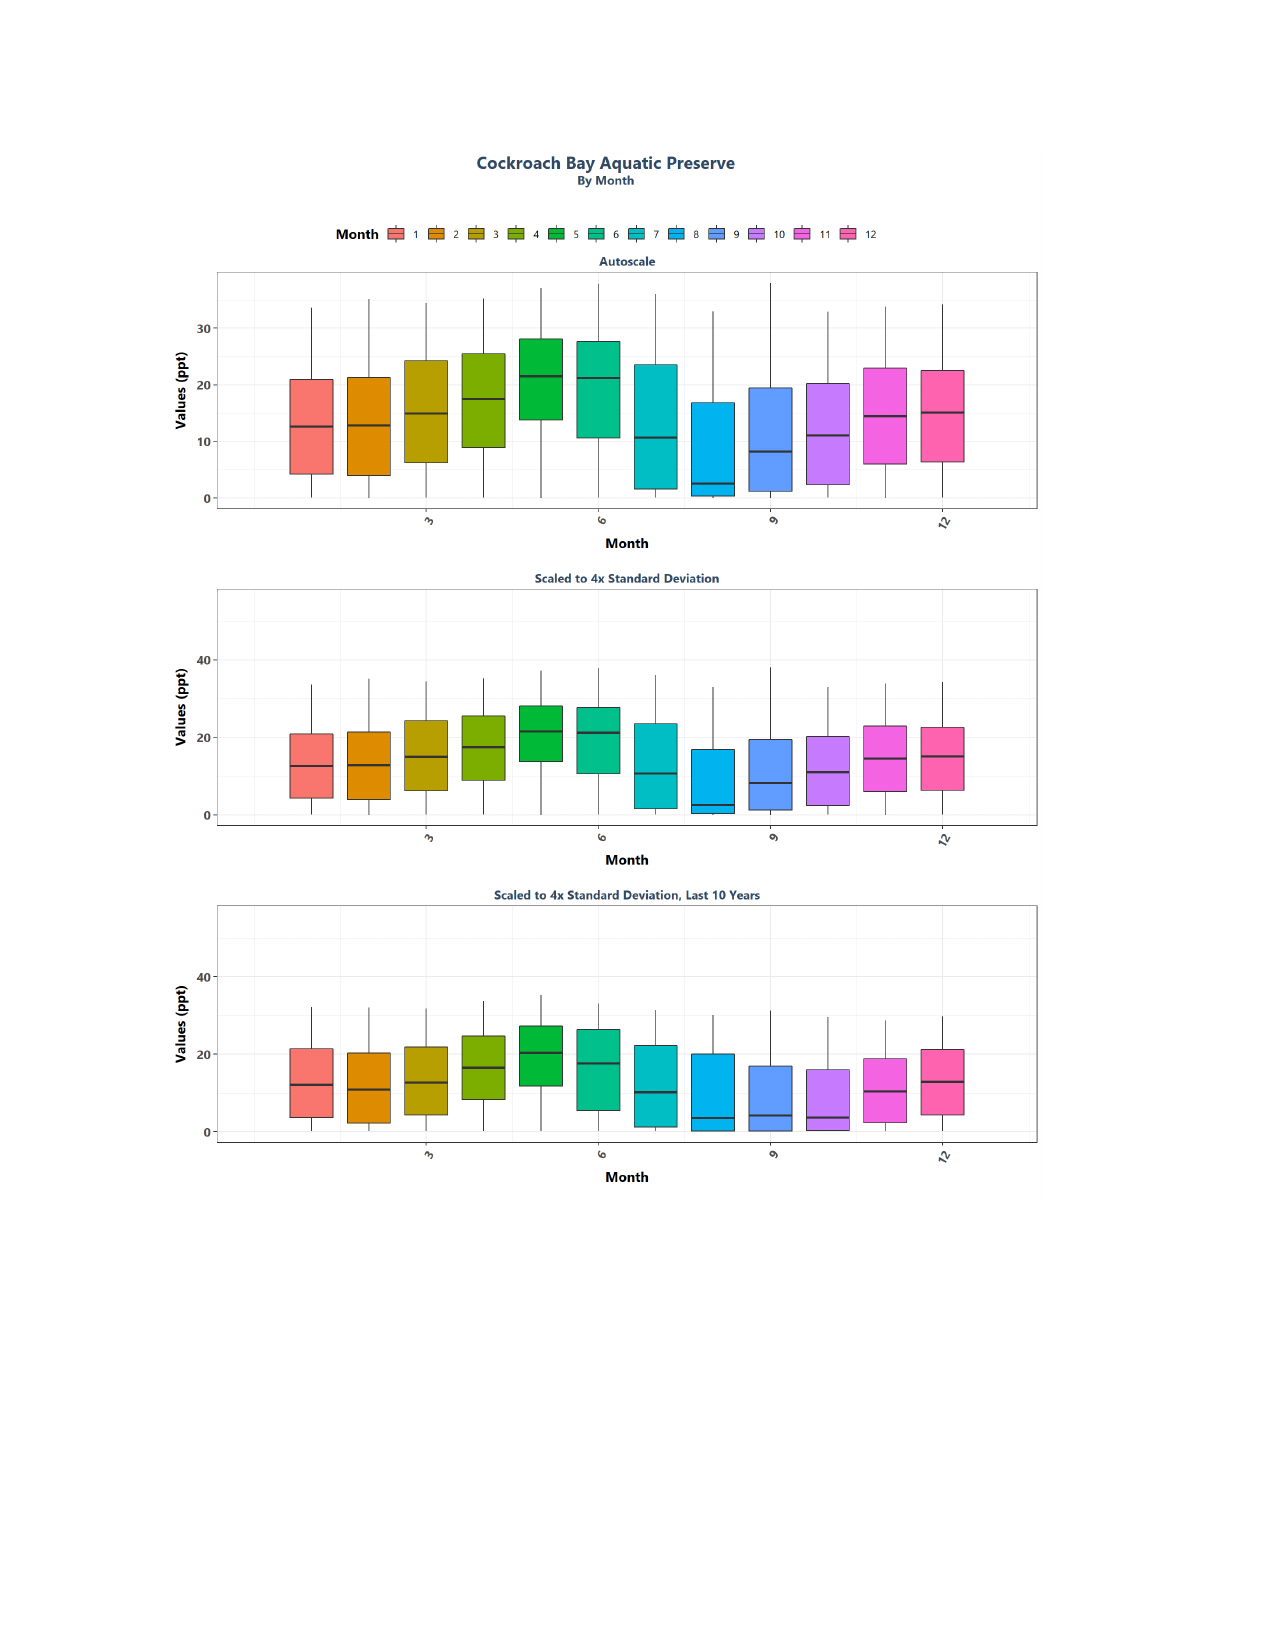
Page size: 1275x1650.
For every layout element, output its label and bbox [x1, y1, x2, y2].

picture [168, 150, 1044, 1200]
